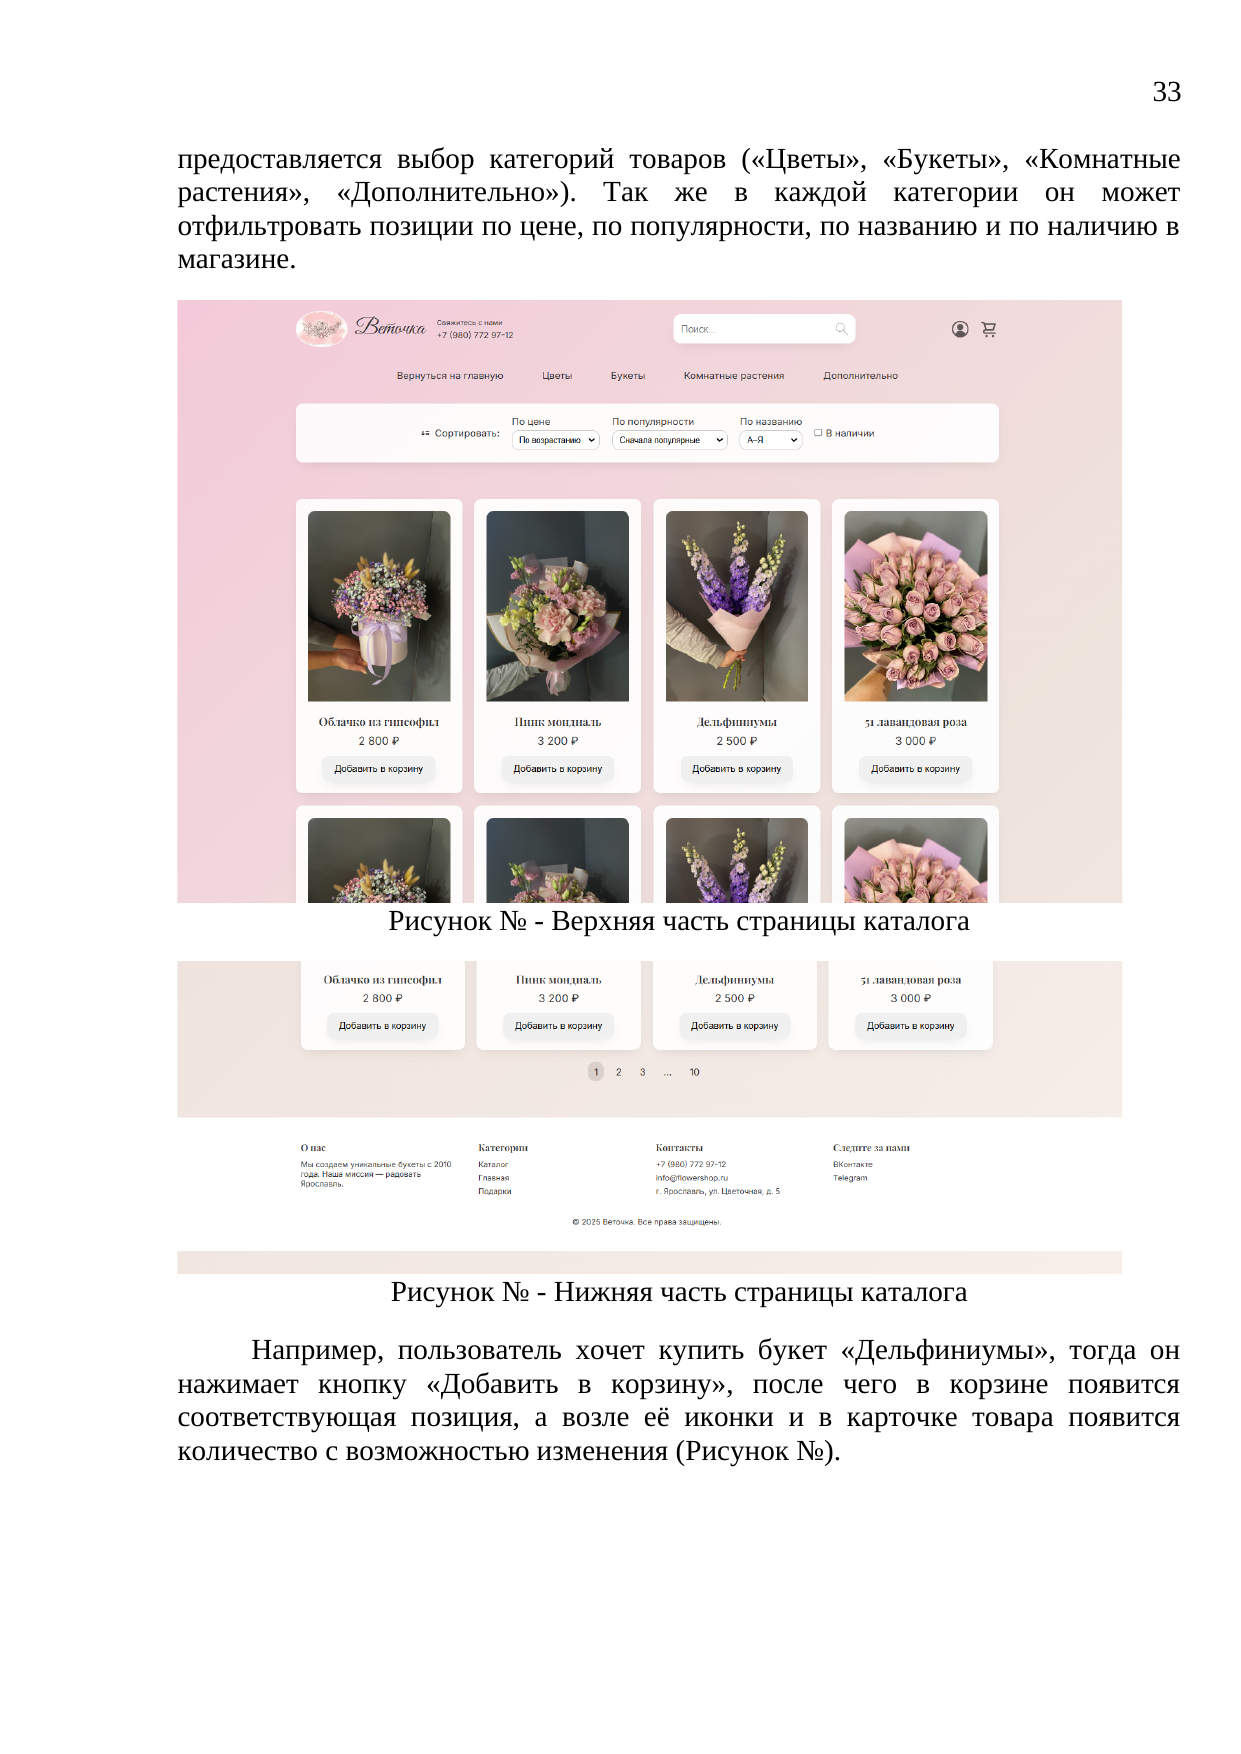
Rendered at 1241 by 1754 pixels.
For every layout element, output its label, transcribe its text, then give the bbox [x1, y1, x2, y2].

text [177, 141, 1181, 275]
text Рисунок № - Нижняя часть страницы каталога [177, 1274, 1181, 1307]
text Например, пользователь хочет купить букет «Дельфиниумы», тогда он нажимает кнопку «Добавить в корзину», после чего в корзине появится соответствующая позиция, а возле её иконки и в карточке товара появится количество с возможностью изменения (Рисунок №). [177, 1332, 1181, 1467]
text Рисунок № - Верхняя часть страницы каталога [177, 903, 1181, 937]
picture [177, 961, 1123, 1274]
picture [177, 300, 1123, 903]
